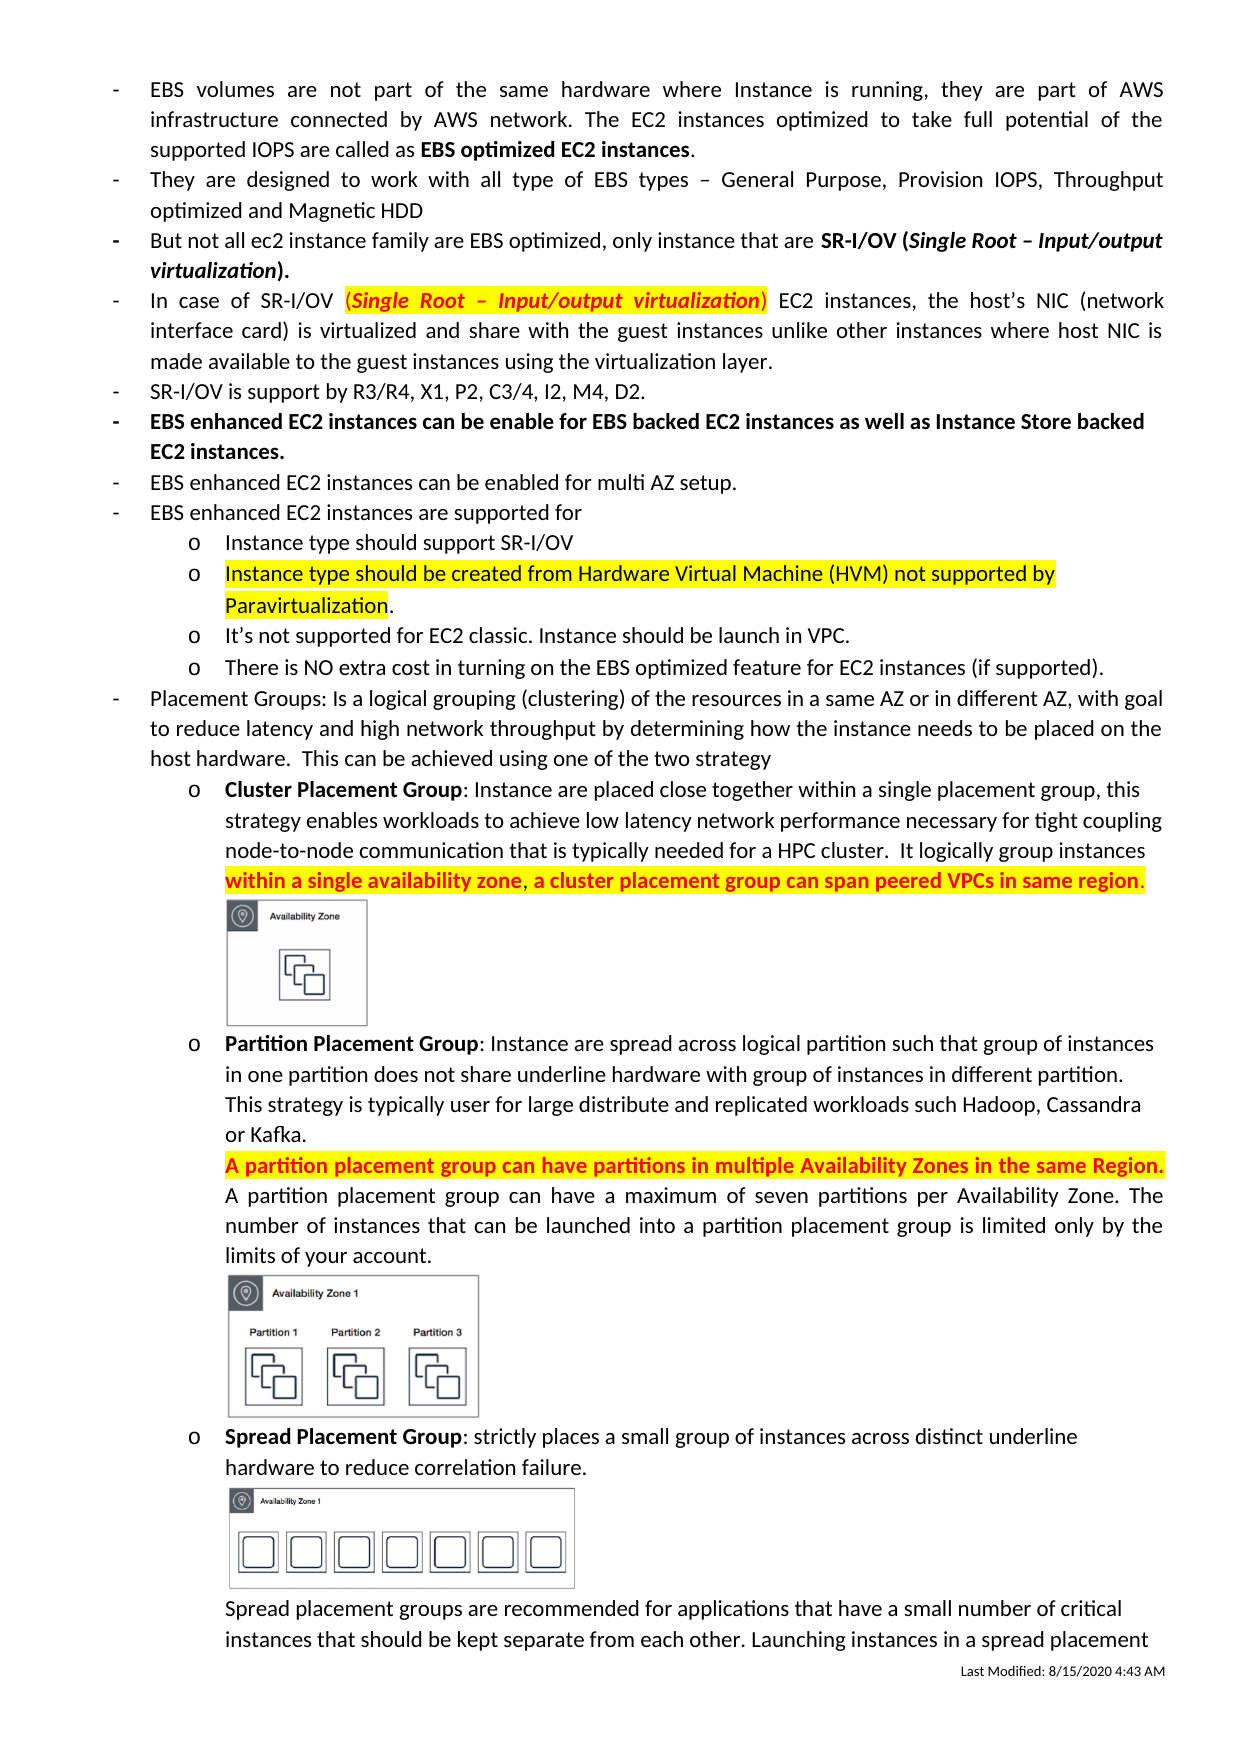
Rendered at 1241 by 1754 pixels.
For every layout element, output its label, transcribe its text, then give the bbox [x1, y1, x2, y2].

list EBS volumes are not part of the same hardware where Instance is running, they are part of AWS infrastructure connected by AWS network. The EC2 instances optimized to take full potential of the supported IOPS are called as EBS optimized EC2 instances. [112, 75, 1165, 163]
picture [225, 896, 368, 1027]
list It’s not supported for EC2 classic. Instance should be launch in VPC. [187, 621, 1165, 650]
picture [225, 1483, 577, 1593]
list They are designed to work with all type of EBS types – General Purpose, Provision IOPS, Throughput optimized and Magnetic HDD [112, 166, 1165, 224]
list In case of SR-I/OV (Single Root – Input/output virtualization) EC2 instances, the host’s NIC (network interface card) is virtualized and share with the guest instances unlike other instances where host NIC is made available to the guest instances using the virtualization layer. [112, 286, 1165, 375]
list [225, 1594, 1165, 1653]
list Instance type should support SR-I/OV [187, 528, 1165, 557]
list A partition placement group can have partitions in multiple Availability Zones in the same Region. A partition placement group can have a maximum of seven partitions per Availability Zone. The number of instances that can be launched into a partition placement group is limited only by the limits of your account. [225, 1179, 1165, 1269]
list But not all ec2 instance family are EBS optimized, only instance that are SR-I/OV (Single Root – Input/output virtualization). [112, 226, 1165, 284]
list EBS enhanced EC2 instances can be enable for EBS backed EC2 instances as well as Instance Store backed EC2 instances. [112, 407, 1165, 466]
list Cluster Placement Group: Instance are placed close together within a single placement group, this strategy enables workloads to achieve low latency network performance necessary for tight coupling node-to-node communication that is typically needed for a HPC cluster. It logically group instances within a single availability zone, a cluster placement group can span peered VPCs in same region. [187, 775, 1165, 894]
list Placement Groups: Is a logical grouping (clustering) of the resources in a same AZ or in different AZ, with goal to reduce latency and high network throughput by determining how the instance needs to be placed on the host hardware. This can be achieved using one of the two strategy [112, 684, 1165, 772]
list Partition Placement Group: Instance are spread across logical partition such that group of instances in one partition does not share underline hardware with group of instances in different partition. This strategy is typically user for large distribute and replicated workloads such Hadoop, Cassandra or Kafka. [187, 1029, 1165, 1149]
list There is NO extra cost in turning on the EBS optimized feature for EC2 instances (if supported). [187, 653, 1165, 682]
list EBS enhanced EC2 instances can be enabled for multi AZ setup. [112, 468, 1165, 496]
picture [225, 1271, 484, 1420]
list SR-I/OV is support by R3/R4, X1, P2, C3/4, I2, M4, D2. [112, 377, 1165, 405]
list Spread Placement Group: strictly places a small group of instances across distinct underline hardware to reduce correlation failure. [187, 1422, 1165, 1482]
list EBS enhanced EC2 instances are supported for [112, 498, 1165, 526]
list Instance type should be created from Hardware Virtual Machine (HVM) not supported by Paravirtualization. [187, 559, 1165, 619]
